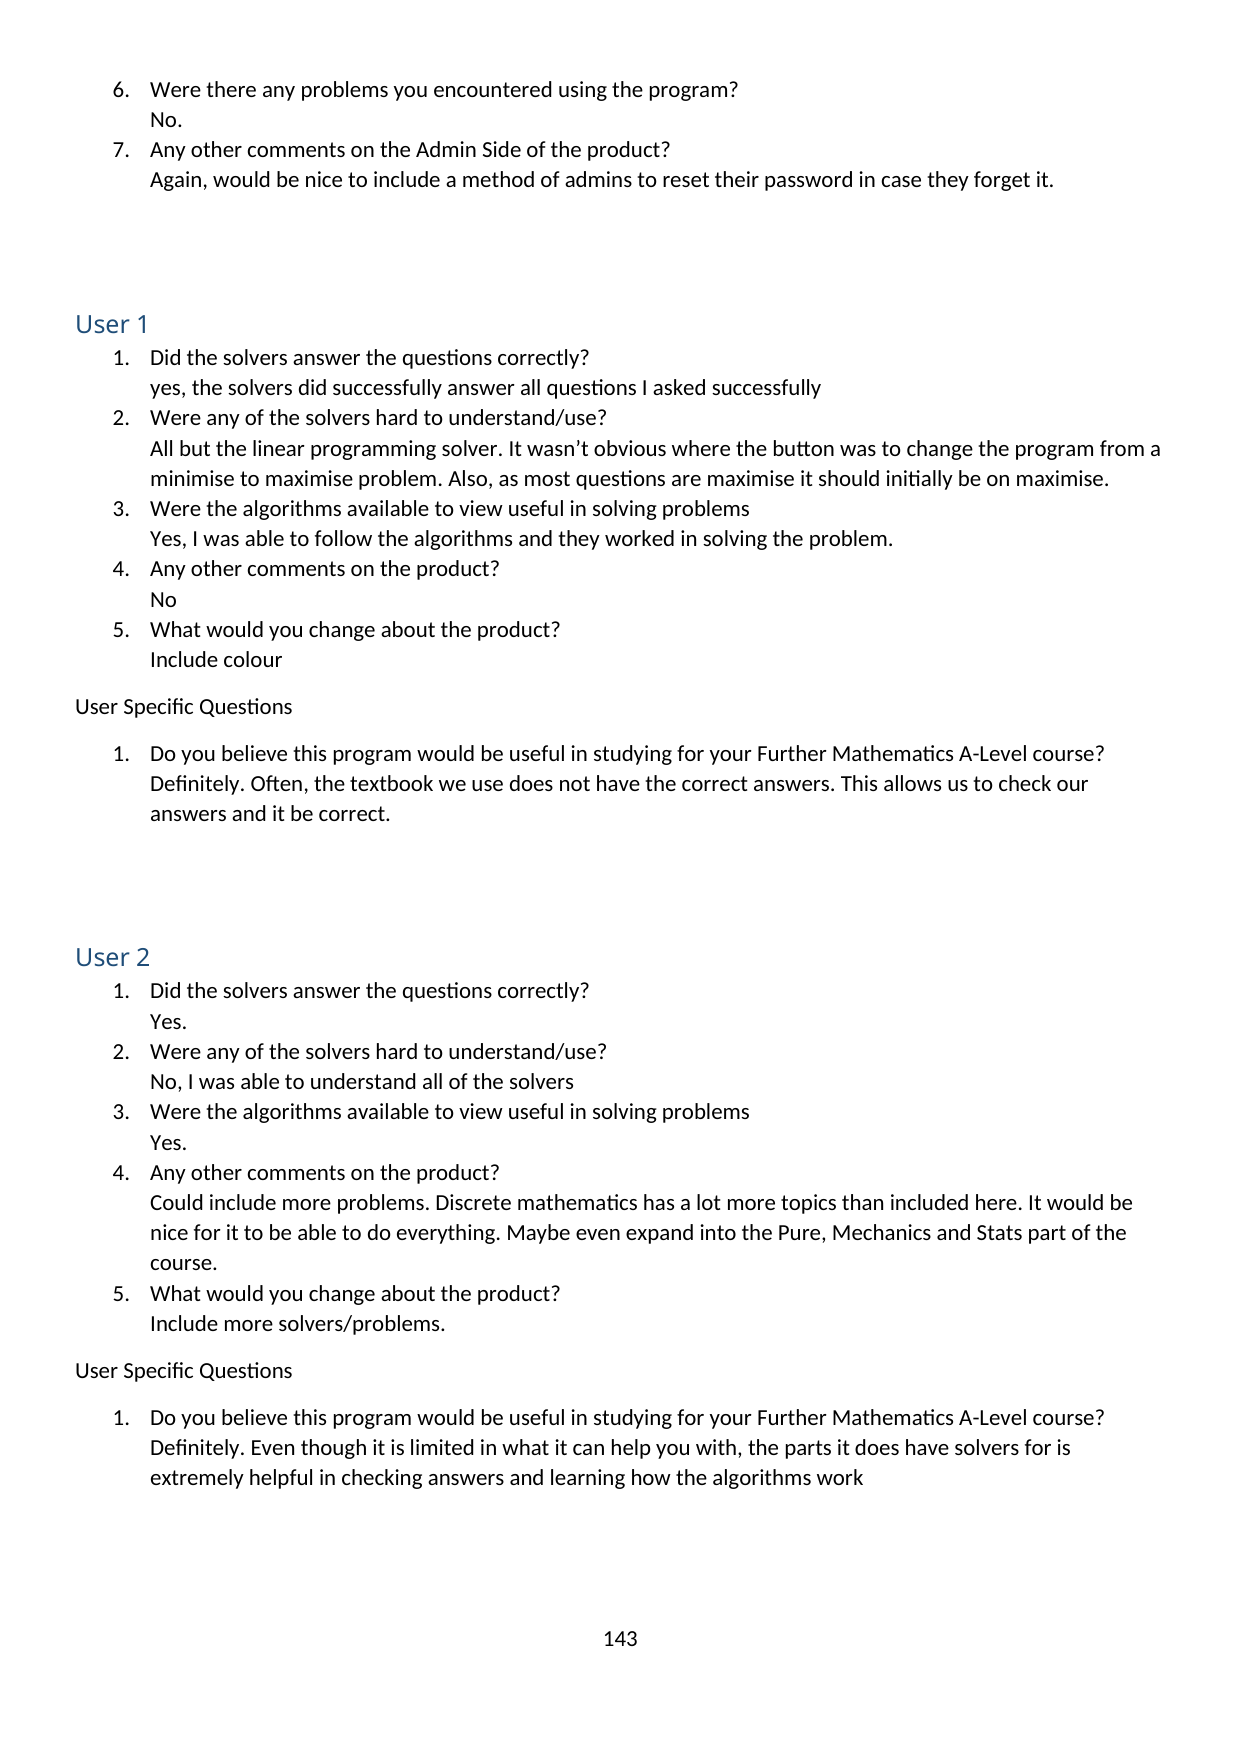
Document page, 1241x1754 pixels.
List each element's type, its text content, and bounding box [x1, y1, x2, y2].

list Were the algorithms available to view useful in solving problems Yes, I was able to follow the algorithms and they worked in solving the problem. [112, 494, 1165, 552]
list Did the solvers answer the questions correctly? Yes. [112, 977, 1165, 1035]
list Definitely. Even though it is limited in what it can help you with, the parts it does have solvers for is extremely helpful in checking answers and learning how the algorithms work [150, 1433, 1165, 1491]
list Were any of the solvers hard to understand/use? No, I was able to understand all of the solvers [112, 1037, 1165, 1095]
list Were any of the solvers hard to understand/use? All but the linear programming solver. It wasn’t obvious where the button was to change the program from a minimise to maximise problem. Also, as most questions are maximise it should initially be on maximise. [112, 403, 1165, 492]
list What would you change about the product? Include more solvers/problems. [112, 1279, 1165, 1337]
text User Specific Questions [75, 692, 1165, 720]
list Were the algorithms available to view useful in solving problems Yes. [112, 1097, 1165, 1156]
list What would you change about the product? Include colour [112, 615, 1165, 673]
list Any other comments on the product? No [112, 554, 1165, 613]
list Do you believe this program would be useful in studying for your Further Mathematics A-Level course? Definitely. Often, the textbook we use does not have the correct answers. This allows us to check our answers and it be correct. [112, 739, 1165, 827]
subtitle User 1 [75, 306, 1165, 340]
list Were there any problems you encountered using the program? No. [112, 75, 1165, 133]
list Do you believe this program would be useful in studying for your Further Mathematics A-Level course? [112, 1403, 1165, 1431]
text User Specific Questions [75, 1356, 1165, 1384]
subtitle User 2 [75, 940, 1165, 974]
list Any other comments on the product? Could include more problems. Discrete mathematics has a lot more topics than included here. It would be nice for it to be able to do everything. Maybe even expand into the Pure, Mechanics and Stats part of the course. [112, 1158, 1165, 1277]
list Did the solvers answer the questions correctly? yes, the solvers did successfully answer all questions I asked successfully [112, 343, 1165, 401]
list Any other comments on the Admin Side of the product? Again, would be nice to include a method of admins to reset their password in case they forget it. [112, 135, 1165, 194]
